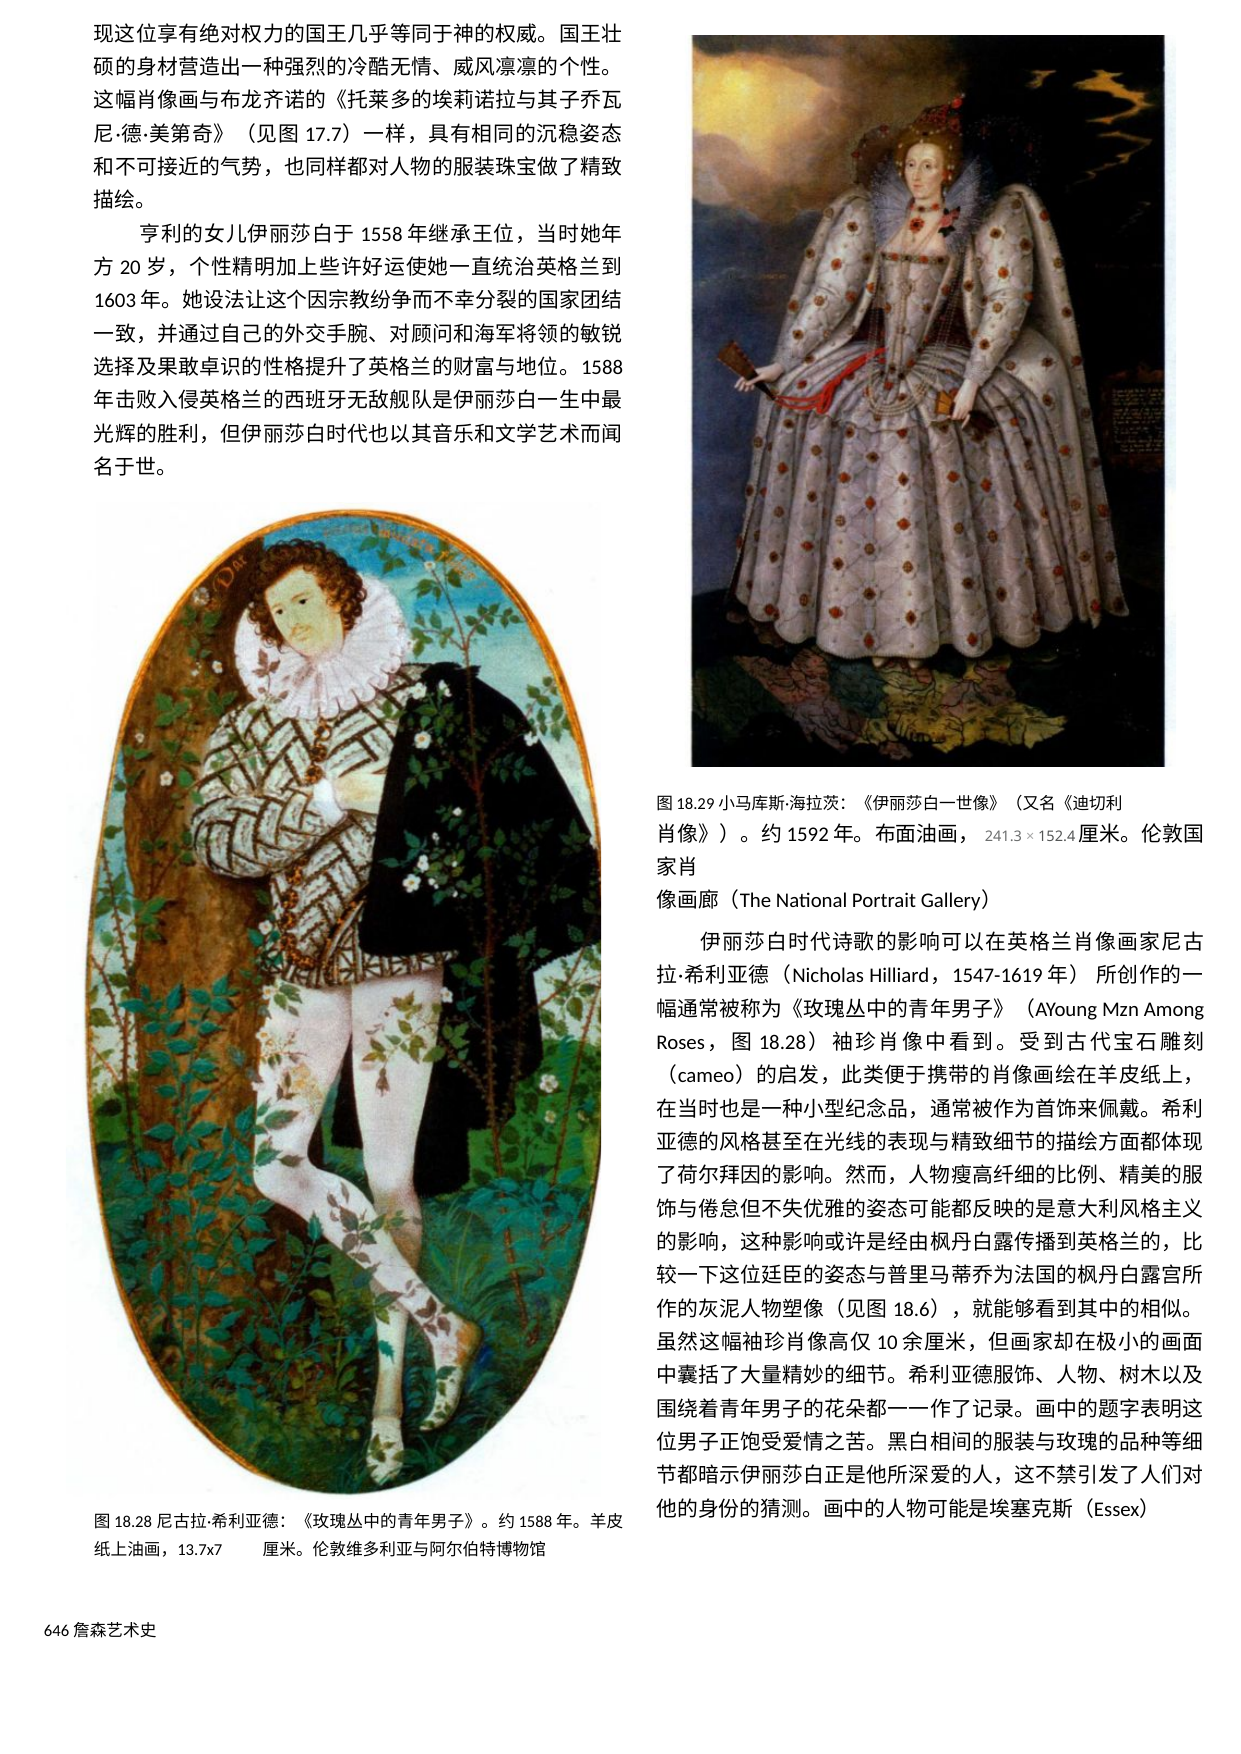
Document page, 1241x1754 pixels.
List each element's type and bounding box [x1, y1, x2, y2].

picture [65, 502, 602, 1500]
picture [684, 35, 1177, 767]
